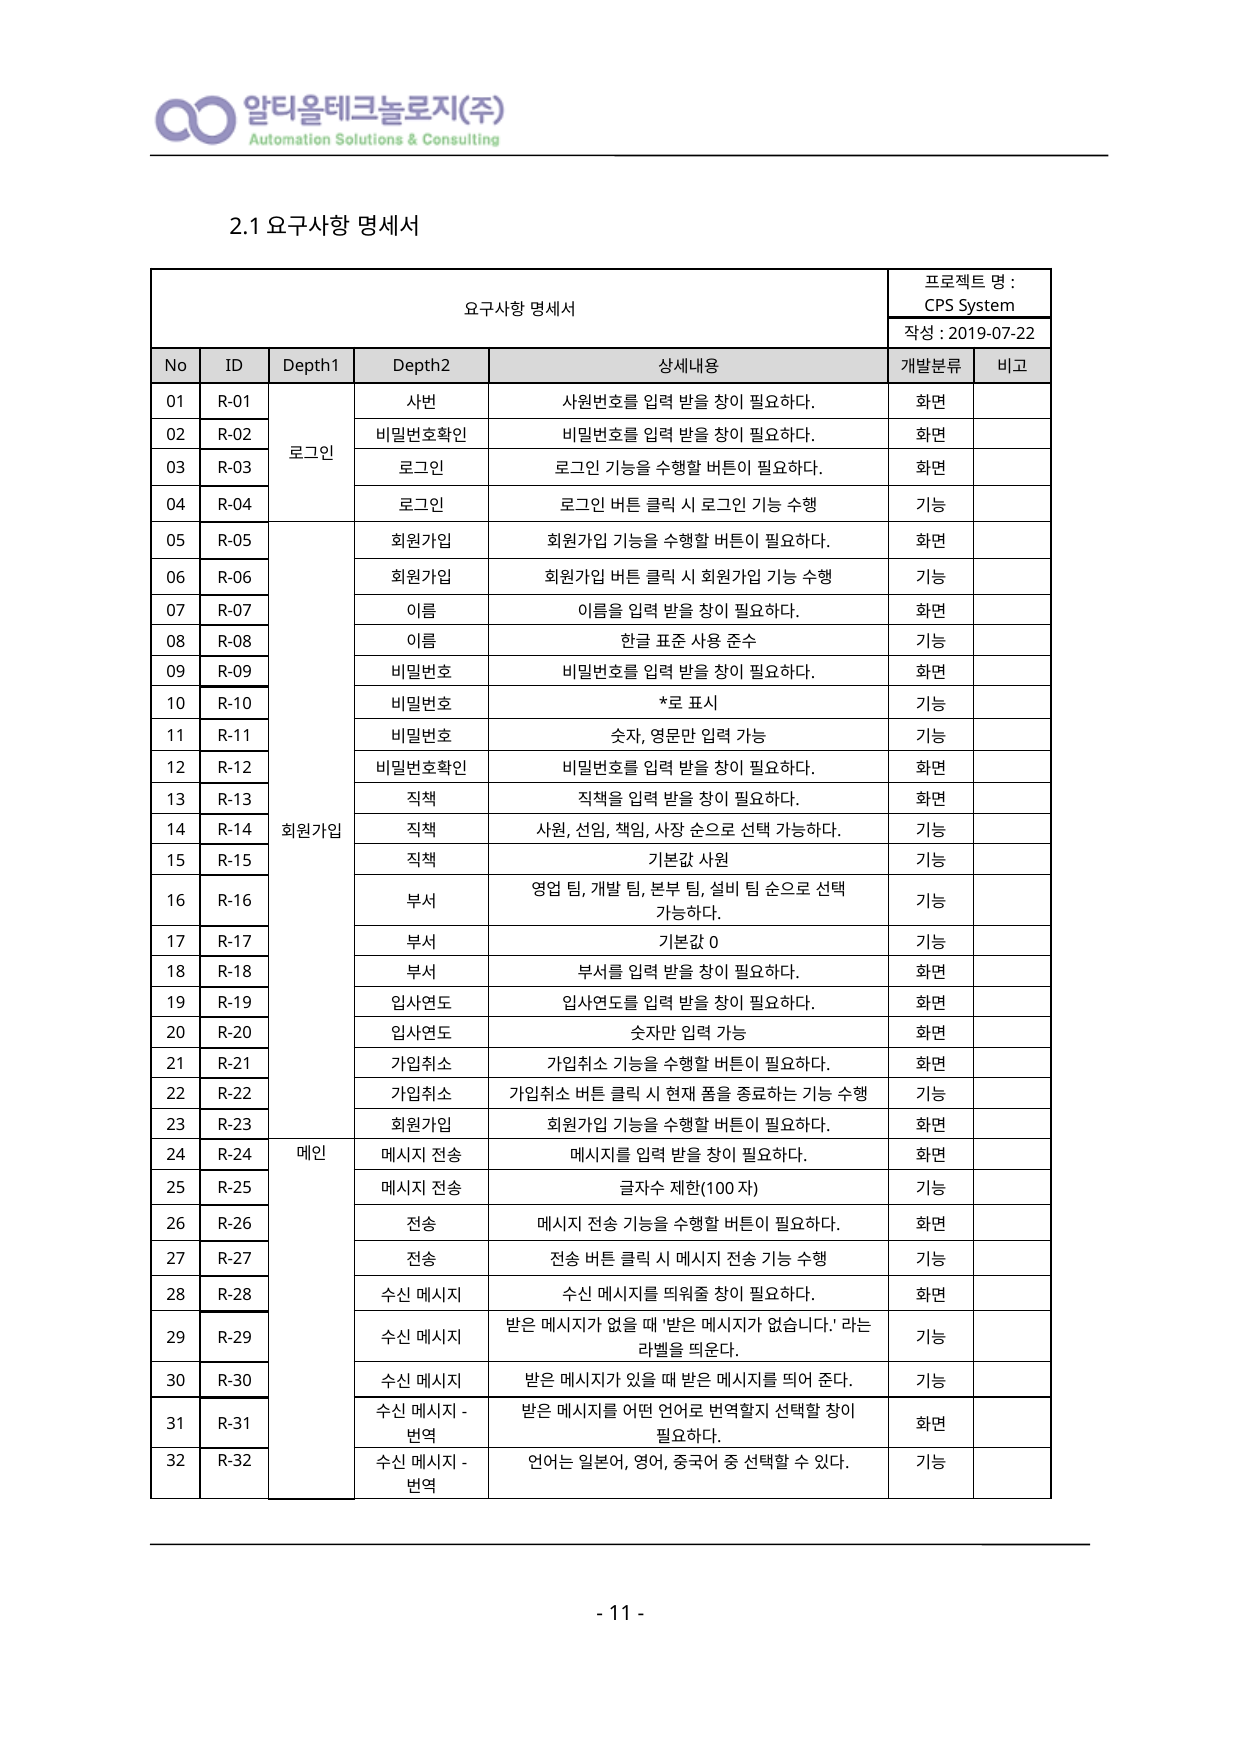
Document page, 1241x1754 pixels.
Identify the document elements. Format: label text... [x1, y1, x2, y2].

table_cell 이름 [355, 625, 488, 655]
table_cell 기능 [889, 1311, 973, 1361]
table_cell 07 [152, 595, 199, 624]
table_cell 가입취소 버튼 클릭 시 현재 폼을 종료하는 기능 수행 [489, 1078, 888, 1108]
table_cell 사원, 선임, 책임, 사장 순으로 선택 가능하다. [489, 814, 888, 843]
table_cell R-20 [201, 1018, 268, 1047]
table_cell 부서를 입력 받을 창이 필요하다. [489, 956, 888, 986]
table_cell 기능 [889, 559, 973, 594]
table_cell 직책 [355, 814, 488, 843]
table_cell 가입취소 [355, 1048, 488, 1077]
table_cell 로그인 기능을 수행할 버튼이 필요하다. [489, 449, 888, 484]
table_cell 비밀번호 [355, 686, 488, 718]
table_cell 회원가입 [355, 522, 488, 557]
table_cell R-09 [201, 657, 268, 685]
table_cell Depth2 [355, 349, 488, 382]
table_cell 기능 [889, 926, 973, 955]
table_cell 24 [152, 1139, 199, 1169]
table_cell [974, 719, 1050, 750]
table_cell [974, 559, 1050, 594]
table_cell 직책 [355, 844, 488, 874]
table_cell 회원가입 [269, 522, 354, 1138]
table_cell 입사연도를 입력 받을 창이 필요하다. [489, 987, 888, 1016]
table_cell 13 [152, 783, 199, 813]
table_cell [974, 1311, 1050, 1361]
table_cell ID [201, 349, 268, 382]
table_cell 입사연도 [355, 1017, 488, 1047]
table_cell 메시지 전송 [355, 1170, 488, 1204]
table_cell 부서 [355, 926, 488, 955]
table_cell [974, 1205, 1050, 1239]
table_cell R-23 [201, 1110, 268, 1138]
table_cell 가입취소 기능을 수행할 버튼이 필요하다. [489, 1048, 888, 1077]
table_cell 화면 [889, 956, 973, 986]
table_cell 17 [152, 926, 199, 955]
table_cell 영업 팀, 개발 팀, 본부 팀, 설비 팀 순으로 선택 가능하다. [489, 875, 888, 924]
table_cell 화면 [889, 419, 973, 448]
table_cell 26 [152, 1205, 199, 1239]
table_cell [974, 1362, 1050, 1396]
table_cell 기능 [889, 1448, 973, 1497]
table_cell 27 [152, 1241, 199, 1275]
table_cell 16 [152, 875, 199, 924]
table_cell 회원가입 기능을 수행할 버튼이 필요하다. [489, 522, 888, 557]
table_cell 기능 [889, 844, 973, 874]
table_cell 메시지를 입력 받을 창이 필요하다. [489, 1139, 888, 1169]
table_cell R-14 [201, 815, 268, 843]
table_cell R-27 [201, 1242, 268, 1275]
table_cell [974, 1048, 1050, 1077]
table_cell 11 [152, 719, 199, 750]
table_cell [974, 595, 1050, 624]
table_cell 기본값 사원 [489, 844, 888, 874]
picture [150, 88, 510, 152]
table_cell R-19 [201, 988, 268, 1016]
table_cell 로그인 [355, 486, 488, 521]
table_cell [974, 686, 1050, 718]
table_cell [974, 419, 1050, 448]
table_cell 03 [152, 449, 199, 484]
table_header 요구사항 명세서 [152, 270, 887, 347]
table_cell 기능 [889, 1078, 973, 1108]
table_cell 수신 메시지 [355, 1276, 488, 1310]
table_cell 22 [152, 1078, 199, 1108]
table_cell 화면 [889, 449, 973, 484]
table_cell 로그인 [269, 384, 354, 521]
table_cell 14 [152, 814, 199, 843]
table_cell 30 [152, 1362, 199, 1396]
table_cell R-26 [201, 1206, 268, 1239]
table_cell 화면 [889, 595, 973, 624]
table_cell 화면 [889, 522, 973, 557]
table_cell 전송 [355, 1241, 488, 1275]
table_cell 전송 [355, 1205, 488, 1239]
table_cell R-21 [201, 1049, 268, 1077]
table_cell 비밀번호를 입력 받을 창이 필요하다. [489, 751, 888, 782]
table_cell [974, 844, 1050, 874]
table_cell 받은 메시지가 없을 때 '받은 메시지가 없습니다.' 라는 라벨을 띄운다. [489, 1311, 888, 1361]
table_cell 받은 메시지를 어떤 언어로 번역할지 선택할 창이 필요하다. [489, 1398, 888, 1447]
table_cell [974, 956, 1050, 986]
table_cell 화면 [889, 783, 973, 813]
table_cell 화면 [889, 1139, 973, 1169]
table_cell 상세내용 [490, 349, 887, 382]
table_cell R-05 [201, 523, 268, 557]
table_cell [974, 1276, 1050, 1310]
table_cell 화면 [889, 1205, 973, 1239]
table_cell 이름 [355, 595, 488, 624]
table_cell 메인 [269, 1139, 354, 1497]
table_cell 18 [152, 956, 199, 986]
table_cell 비밀번호를 입력 받을 창이 필요하다. [489, 656, 888, 685]
table_cell 화면 [889, 1017, 973, 1047]
table_cell 부서 [355, 875, 488, 924]
table_cell R-10 [201, 688, 268, 718]
table_cell 화면 [889, 384, 973, 417]
table_cell 기본값 0 [489, 926, 888, 955]
table_cell 28 [152, 1276, 199, 1310]
table_cell 기능 [889, 1170, 973, 1204]
table_header 프로젝트 명 : CPS System [889, 270, 1050, 316]
table_cell [974, 656, 1050, 685]
table_cell R-01 [201, 384, 268, 417]
table_cell 전송 버튼 클릭 시 메시지 전송 기능 수행 [489, 1241, 888, 1275]
table_cell R-31 [201, 1399, 268, 1447]
table_cell R-04 [201, 487, 268, 521]
table_cell 화면 [889, 1109, 973, 1138]
table_cell 기능 [889, 875, 973, 924]
table_cell 로그인 [355, 449, 488, 484]
table_cell R-28 [201, 1277, 268, 1310]
table_cell 숫자만 입력 가능 [489, 1017, 888, 1047]
table_cell R-22 [201, 1079, 268, 1108]
table_cell 08 [152, 625, 199, 655]
table_cell R-12 [201, 752, 268, 782]
table_cell 숫자, 영문만 입력 가능 [489, 719, 888, 750]
table_cell [974, 875, 1050, 924]
table_cell 사번 [355, 384, 488, 417]
table_cell [974, 449, 1050, 484]
table_cell 기능 [889, 814, 973, 843]
table_cell 25 [152, 1170, 199, 1204]
table_cell 12 [152, 751, 199, 782]
table_cell R-24 [201, 1140, 268, 1169]
table_cell 회원가입 버튼 클릭 시 회원가입 기능 수행 [489, 559, 888, 594]
table_cell 02 [152, 419, 199, 448]
table_cell 메시지 전송 기능을 수행할 버튼이 필요하다. [489, 1205, 888, 1239]
table_cell 수신 메시지 - 번역 [355, 1448, 488, 1497]
table_cell 06 [152, 559, 199, 594]
table_cell 31 [152, 1398, 199, 1447]
table_cell 01 [152, 384, 199, 417]
table_cell R-07 [201, 596, 268, 624]
table_cell 20 [152, 1017, 199, 1047]
table_cell 기능 [889, 486, 973, 521]
table_cell 19 [152, 987, 199, 1016]
table_cell 29 [152, 1311, 199, 1361]
table_cell R-06 [201, 560, 268, 594]
table_cell [974, 1017, 1050, 1047]
table_cell [974, 1241, 1050, 1275]
table_cell 부서 [355, 956, 488, 986]
table_cell R-25 [201, 1171, 268, 1204]
table_cell 기능 [889, 1241, 973, 1275]
table_cell 수신 메시지 [355, 1311, 488, 1361]
table_cell R-15 [201, 845, 268, 874]
table_cell 로그인 버튼 클릭 시 로그인 기능 수행 [489, 486, 888, 521]
table_cell 직책 [355, 783, 488, 813]
table_cell R-30 [201, 1363, 268, 1396]
table_cell Depth1 [270, 349, 353, 382]
table_cell R-29 [201, 1313, 268, 1361]
table_cell 직책을 입력 받을 창이 필요하다. [489, 783, 888, 813]
table_cell 비밀번호확인 [355, 751, 488, 782]
table_cell 회원가입 [355, 559, 488, 594]
table_cell 메시지 전송 [355, 1139, 488, 1169]
table_cell 이름을 입력 받을 창이 필요하다. [489, 595, 888, 624]
table_cell 한글 표준 사용 준수 [489, 625, 888, 655]
table_cell R-18 [201, 957, 268, 986]
table_cell 입사연도 [355, 987, 488, 1016]
table_cell 받은 메시지가 있을 때 받은 메시지를 띄어 준다. [489, 1362, 888, 1396]
table_cell 언어는 일본어, 영어, 중국어 중 선택할 수 있다. [489, 1448, 888, 1497]
table_cell [974, 1398, 1050, 1447]
table_cell 10 [152, 686, 199, 718]
table_cell [974, 522, 1050, 557]
table_cell 비고 [975, 349, 1050, 382]
table_cell 비밀번호 [355, 656, 488, 685]
table_cell 비밀번호 [355, 719, 488, 750]
table_cell 15 [152, 844, 199, 874]
table_cell 23 [152, 1109, 199, 1138]
table_cell R-03 [201, 450, 268, 484]
table_cell 개발분류 [889, 349, 973, 382]
table_cell 화면 [889, 1276, 973, 1310]
table_cell [974, 1139, 1050, 1169]
table_cell R-17 [201, 927, 268, 955]
table_cell [974, 751, 1050, 782]
table_cell 기능 [889, 625, 973, 655]
table_cell [974, 1448, 1050, 1497]
table_cell 화면 [889, 751, 973, 782]
table_cell R-13 [201, 784, 268, 813]
table_cell 화면 [889, 656, 973, 685]
table_cell [974, 814, 1050, 843]
table_cell [974, 926, 1050, 955]
table_cell [974, 1170, 1050, 1204]
table_cell 04 [152, 486, 199, 521]
table_cell 기능 [889, 719, 973, 750]
table_cell [974, 486, 1050, 521]
table_cell R-02 [201, 420, 268, 448]
table_cell 글자수 제한(100자) [489, 1170, 888, 1204]
table_cell *로 표시 [489, 686, 888, 718]
table_cell 화면 [889, 987, 973, 1016]
table_cell [974, 625, 1050, 655]
table_cell No [152, 349, 199, 382]
table_cell R-11 [201, 720, 268, 750]
table_cell 05 [152, 522, 199, 557]
table_cell 수신 메시지 [355, 1362, 488, 1396]
table_cell 화면 [889, 1398, 973, 1447]
table_cell 수신 메시지 - 번역 [355, 1398, 488, 1447]
table_cell 21 [152, 1048, 199, 1077]
table_cell 비밀번호를 입력 받을 창이 필요하다. [489, 419, 888, 448]
table_cell [974, 1078, 1050, 1108]
table_cell R-16 [201, 876, 268, 924]
table_cell 회원가입 [355, 1109, 488, 1138]
table_cell [974, 384, 1050, 417]
table_cell R-08 [201, 626, 268, 655]
table_cell 32 [152, 1448, 199, 1497]
table_cell 화면 [889, 1048, 973, 1077]
table_cell [974, 783, 1050, 813]
list 요구사항 명세서 [229, 208, 1090, 242]
table_cell 수신 메시지를 띄워줄 창이 필요하다. [489, 1276, 888, 1310]
table_cell [974, 987, 1050, 1016]
table_cell 사원번호를 입력 받을 창이 필요하다. [489, 384, 888, 417]
table_cell 가입취소 [355, 1078, 488, 1108]
table_cell R-32 [201, 1449, 268, 1497]
table_cell [974, 1109, 1050, 1138]
table_cell 09 [152, 656, 199, 685]
table_cell 회원가입 기능을 수행할 버튼이 필요하다. [489, 1109, 888, 1138]
table_cell 기능 [889, 686, 973, 718]
table_cell 기능 [889, 1362, 973, 1396]
table_cell 작성 : 2019-07-22 [889, 319, 1050, 347]
table_cell 비밀번호확인 [355, 419, 488, 448]
